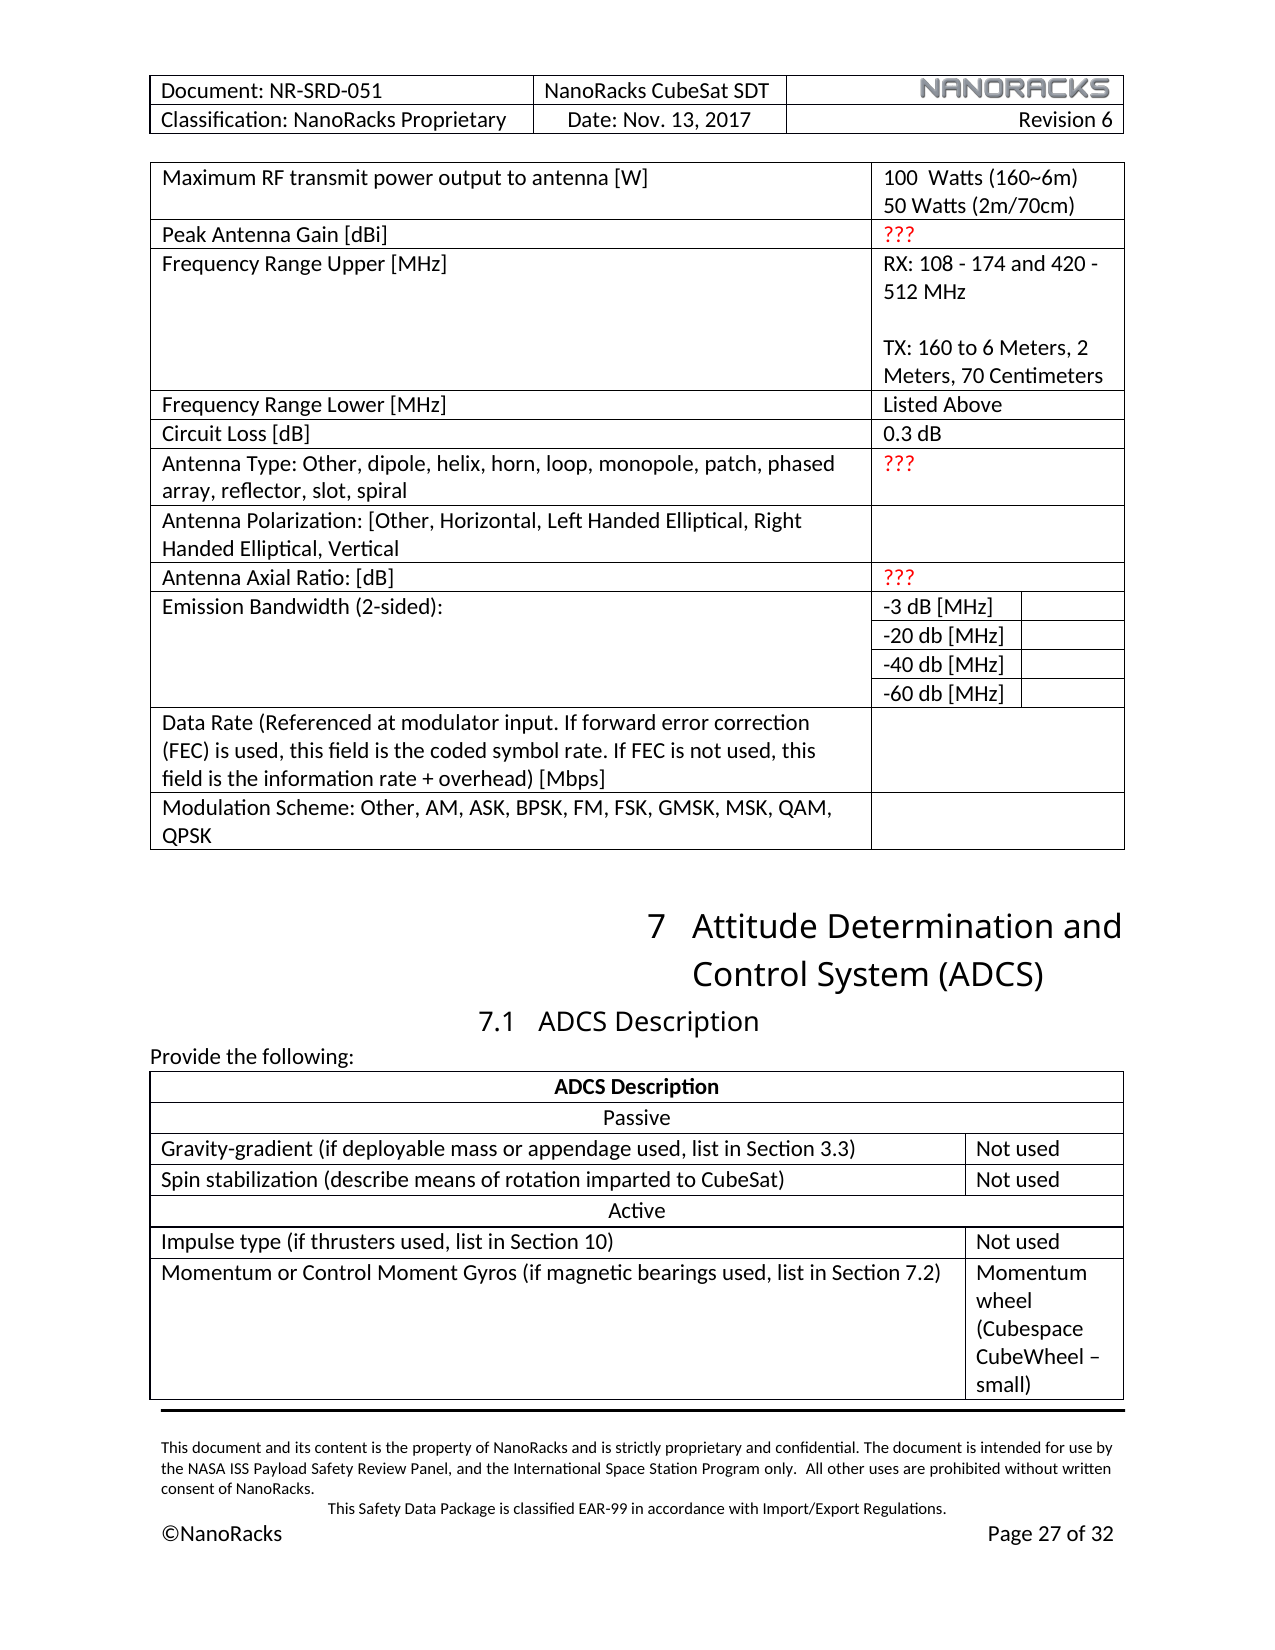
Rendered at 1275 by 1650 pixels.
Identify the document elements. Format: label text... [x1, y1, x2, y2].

table_cell 0.3 dB [872, 420, 1124, 448]
table_cell [872, 793, 1124, 849]
table_cell Antenna Polarization: [Other, Horizontal, Left Handed Elliptical, Right Handed Elliptical, Vertical [151, 506, 871, 562]
table_cell Frequency Range Lower [MHz] [151, 391, 871, 418]
table_cell [1022, 679, 1124, 707]
subtitle ADCS Description [478, 1003, 1125, 1039]
table_cell Maximum RF transmit power output to antenna [W] [151, 163, 871, 219]
table_cell ??? [872, 220, 1124, 248]
picture [917, 76, 1113, 101]
table_cell RX: 108 - 174 and 420 - 512 MHz TX: 160 to 6 Meters, 2 Meters, 70 Centimeters [872, 249, 1124, 389]
table_cell -3 dB [MHz] [872, 592, 1021, 620]
table_cell 100 Watts (160~6m) 50 Watts (2m/70cm) [872, 163, 1124, 219]
table_cell Antenna Type: Other, dipole, helix, horn, loop, monopole, patch, phased array, reflector, slot, spiral [151, 449, 871, 505]
table_cell [1022, 621, 1124, 649]
table_cell ??? [872, 563, 1124, 591]
table_cell Data Rate (Referenced at modulator input. If forward error correction (FEC) is used, this field is the coded symbol rate. If FEC is not used, this field is the information rate + overhead) [Mbps] [151, 708, 871, 792]
table_cell Gravity-gradient (if deployable mass or appendage used, list in Section 3.3) [151, 1134, 965, 1164]
table_cell Momentum or Control Moment Gyros (if magnetic bearings used, list in Section 7.2) [151, 1259, 965, 1398]
table_cell Circuit Loss [dB] [151, 420, 871, 448]
table_cell Not used [966, 1134, 1123, 1164]
table_cell ??? [872, 449, 1124, 505]
table_cell Listed Above [872, 391, 1124, 418]
table_cell -40 db [MHz] [872, 650, 1021, 678]
table_cell Not used [966, 1165, 1123, 1195]
table_cell Active [151, 1196, 1123, 1226]
text Provide the following: [150, 1042, 1125, 1070]
table_cell [872, 708, 1124, 792]
table_cell -60 db [MHz] [872, 679, 1021, 707]
table_cell Impulse type (if thrusters used, list in Section 10) [151, 1228, 965, 1257]
table_cell Antenna Axial Ratio: [dB] [151, 563, 871, 591]
table_cell -20 db [MHz] [872, 621, 1021, 649]
table_cell Not used [966, 1228, 1123, 1257]
table_header ADCS Description [151, 1072, 1123, 1102]
table_cell Emission Bandwidth (2-sided): [151, 592, 871, 707]
table_cell Modulation Scheme: Other, AM, ASK, BPSK, FM, FSK, GMSK, MSK, QAM, QPSK [151, 793, 871, 849]
table_cell Passive [151, 1103, 1123, 1133]
table_cell Spin stabilization (describe means of rotation imparted to CubeSat) [151, 1165, 965, 1195]
table_cell Frequency Range Upper [MHz] [151, 249, 871, 389]
subtitle Attitude Determination and Control System (ADCS) [647, 903, 1125, 996]
table_cell [1022, 650, 1124, 678]
table_cell [872, 506, 1124, 562]
table_cell Momentum wheel (Cubespace CubeWheel – small) [966, 1259, 1123, 1398]
table_cell [1022, 592, 1124, 620]
table_cell Peak Antenna Gain [dBi] [151, 220, 871, 248]
